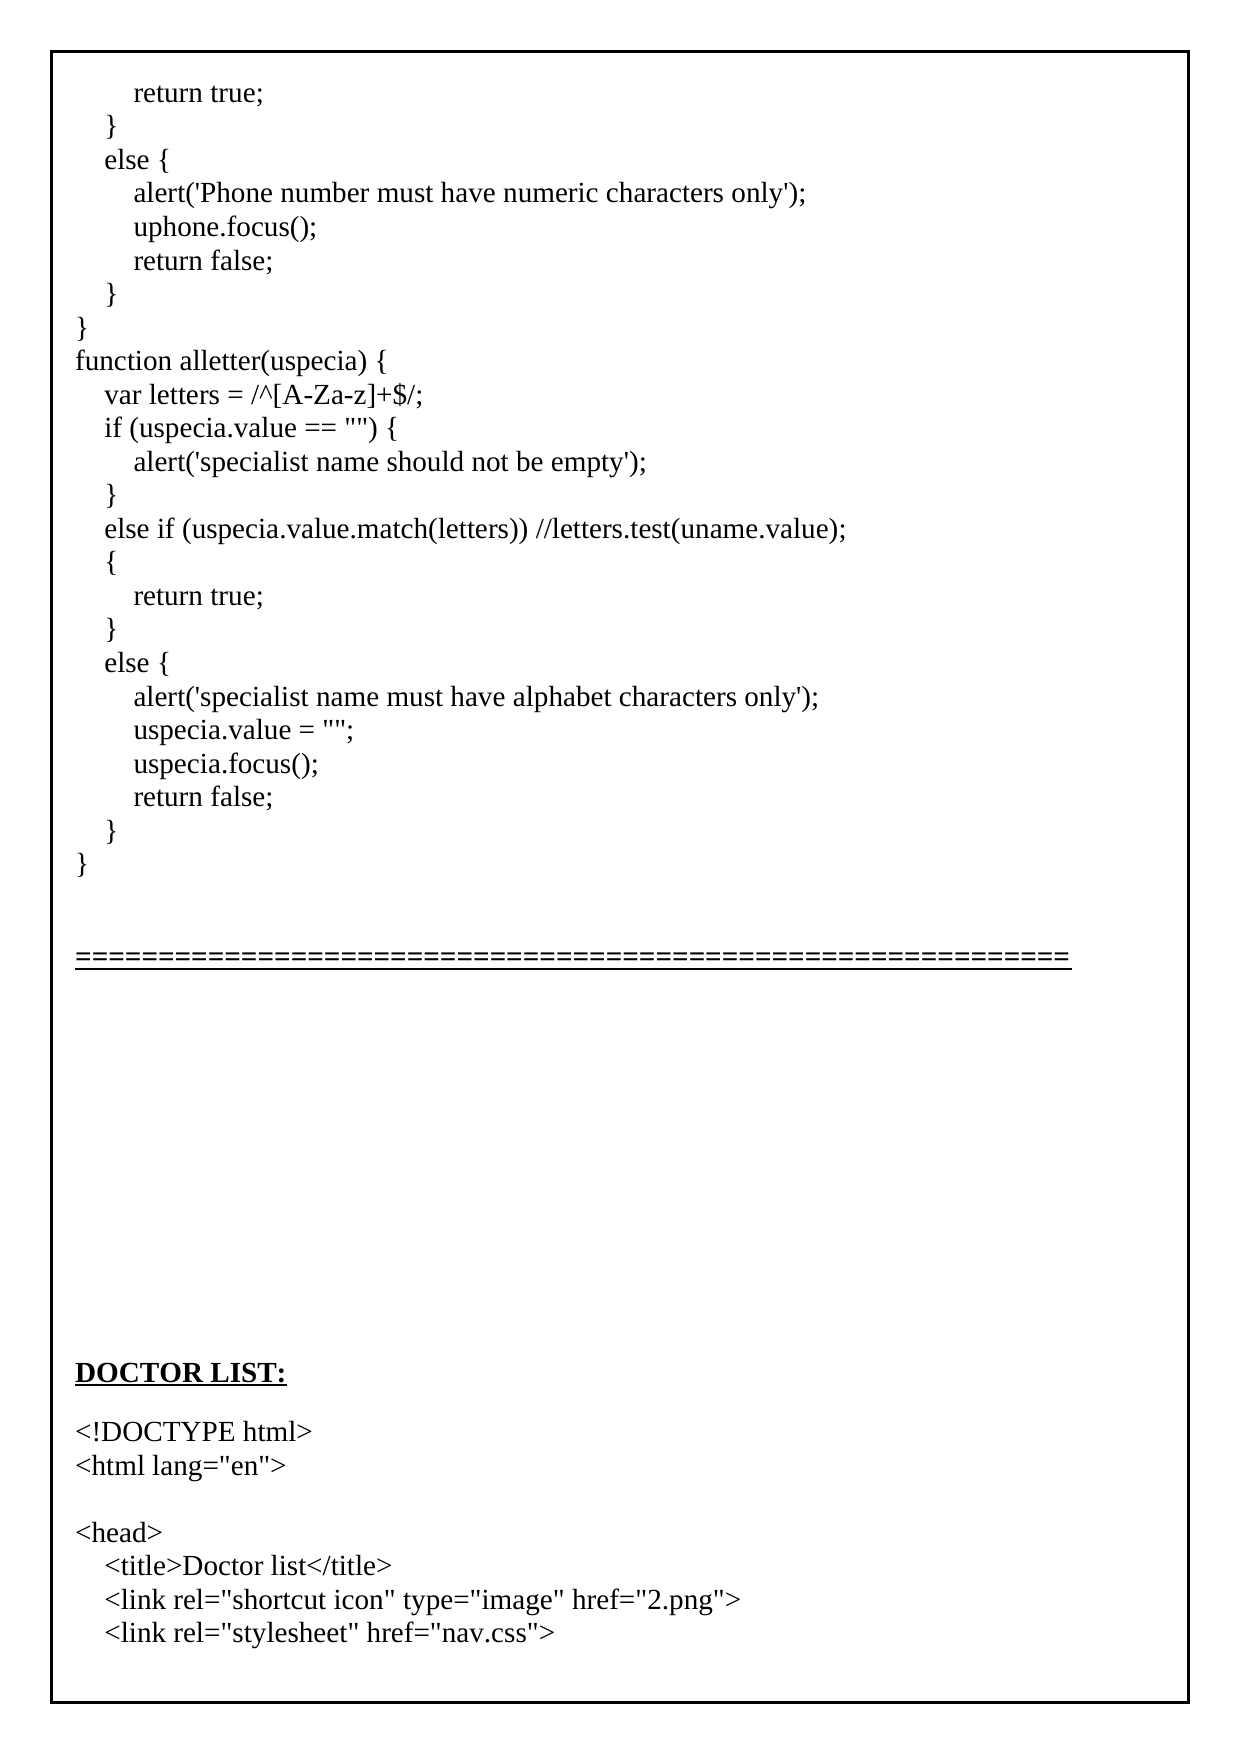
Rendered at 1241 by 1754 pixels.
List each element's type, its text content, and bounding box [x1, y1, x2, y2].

text } [75, 310, 1165, 343]
text alert('specialist name must have alphabet characters only'); [75, 679, 1165, 712]
text else { [75, 645, 1165, 679]
text uspecia.value = ""; [75, 712, 1165, 746]
text DOCTOR LIST: [75, 1355, 1165, 1388]
text return true; [75, 578, 1165, 612]
text <link rel="shortcut icon" type="image" href="2.png"> [75, 1582, 1165, 1616]
text } [75, 813, 1165, 846]
text <html lang="en"> [75, 1448, 1165, 1481]
text { [75, 544, 1165, 578]
text ============================================================ [75, 939, 1165, 973]
text <head> [75, 1515, 1165, 1548]
text alert('specialist name should not be empty'); [75, 444, 1165, 477]
text else if (uspecia.value.match(letters)) //letters.test(uname.value); [75, 511, 1165, 544]
text } [75, 612, 1165, 645]
text if (uspecia.value == "") { [75, 410, 1165, 444]
text alert('Phone number must have numeric characters only'); [75, 176, 1165, 209]
text uspecia.focus(); [75, 746, 1165, 779]
text <link rel="stylesheet" href="nav.css"> [75, 1616, 1165, 1649]
text } [75, 108, 1165, 142]
text } [75, 846, 1165, 880]
text return false; [75, 243, 1165, 276]
text return false; [75, 779, 1165, 813]
text var letters = /^[A-Za-z]+$/; [75, 377, 1165, 410]
text <title>Doctor list</title> [75, 1548, 1165, 1582]
text function alletter(uspecia) { [75, 343, 1165, 377]
text else { [75, 142, 1165, 176]
text return true; [75, 75, 1165, 108]
text } [75, 477, 1165, 511]
text <!DOCTYPE html> [75, 1414, 1165, 1448]
text uphone.focus(); [75, 209, 1165, 243]
text } [75, 276, 1165, 310]
